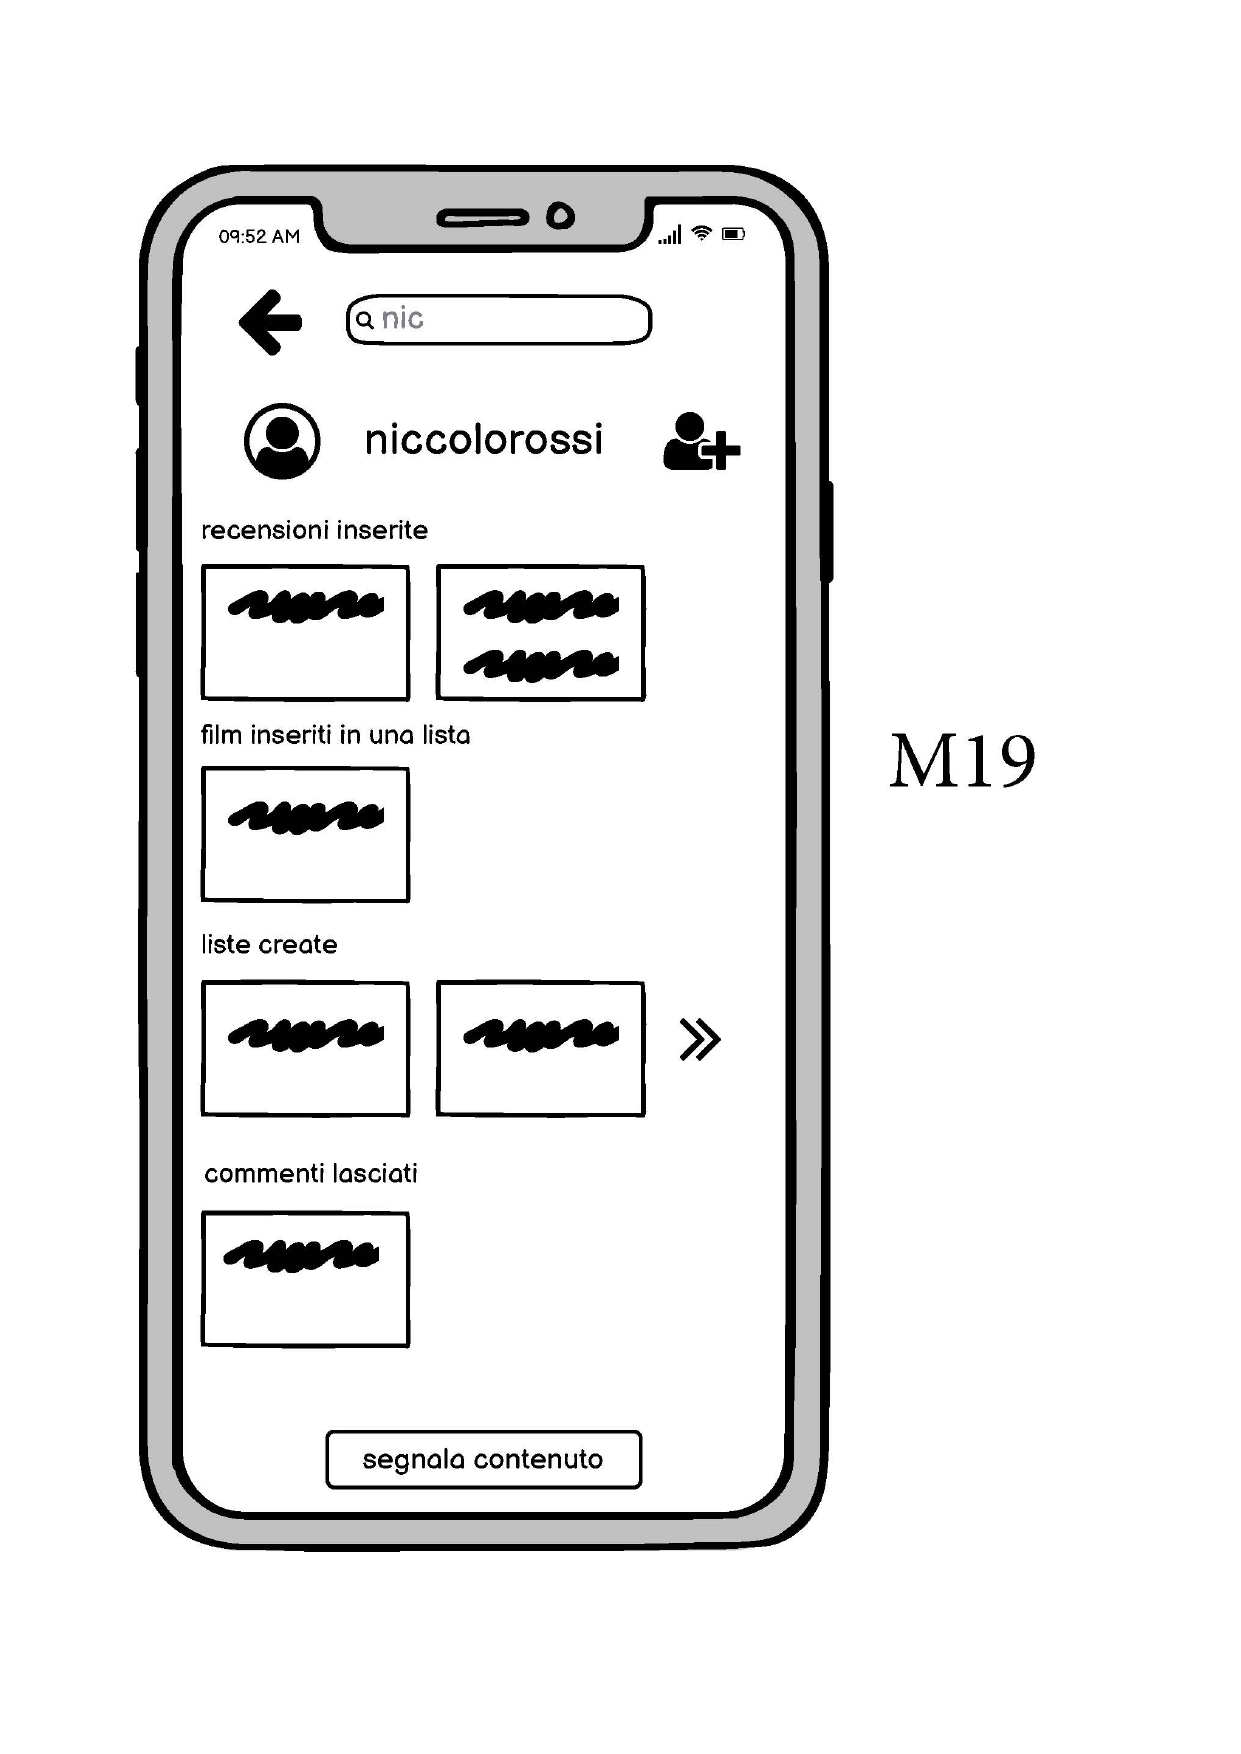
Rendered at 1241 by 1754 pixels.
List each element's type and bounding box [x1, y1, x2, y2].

picture [118, 147, 1123, 1568]
